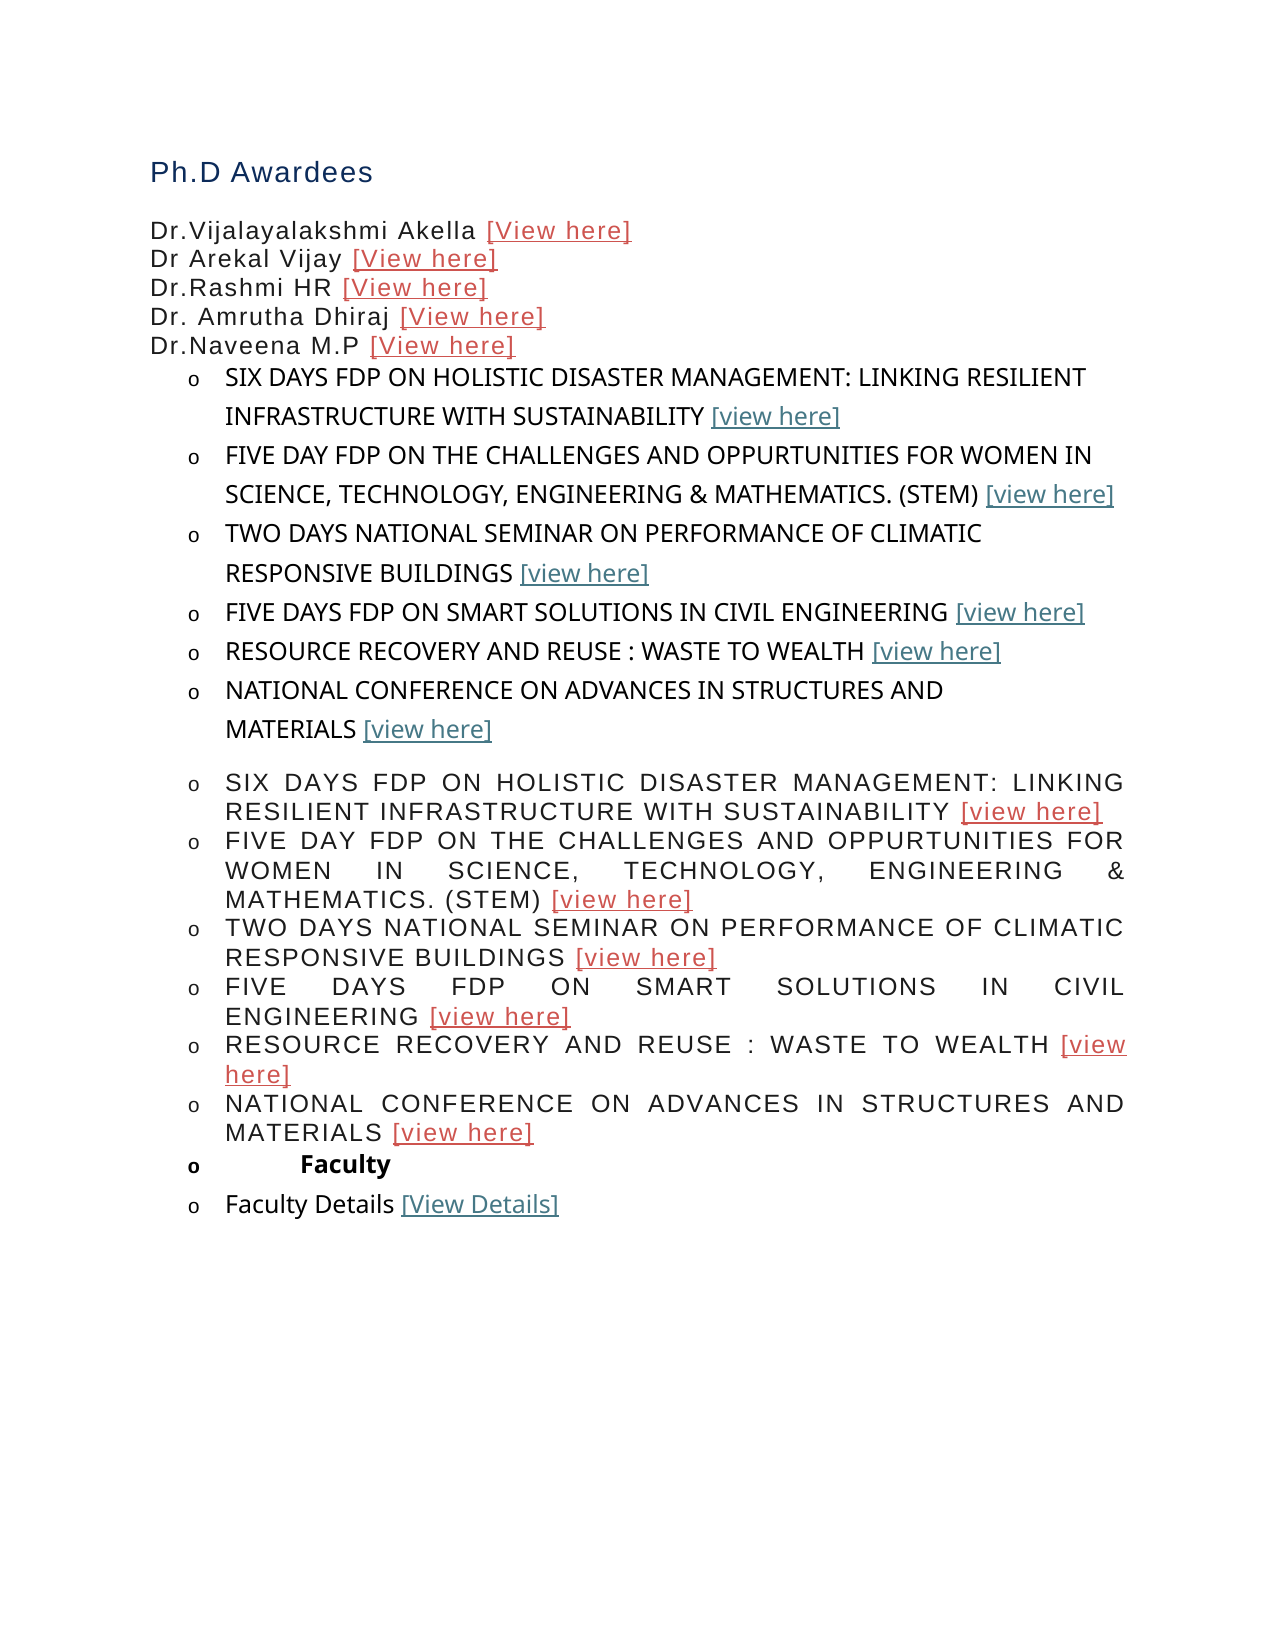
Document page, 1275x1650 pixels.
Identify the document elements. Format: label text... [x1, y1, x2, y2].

text Dr Arekal Vijay [View here] [150, 244, 1125, 273]
text Dr.Naveena M.P [View here] [150, 331, 1125, 359]
text Dr.Vijalayalakshmi Akella [View here] [150, 216, 1125, 244]
list TWO DAYS NATIONAL SEMINAR ON PERFORMANCE OF CLIMATIC RESPONSIVE BUILDINGS [view here] [187, 516, 1125, 589]
list NATIONAL CONFERENCE ON ADVANCES IN STRUCTURES AND MATERIALS [view here] [187, 1089, 1125, 1147]
list RESOURCE RECOVERY AND REUSE : WASTE TO WEALTH [view here] [187, 1030, 1125, 1089]
list SIX DAYS FDP ON HOLISTIC DISASTER MANAGEMENT: LINKING RESILIENT INFRASTRUCTURE WITH SUSTAINABILITY [view here] [187, 359, 1125, 433]
text Dr.Rashmi HR [View here] [150, 273, 1125, 302]
list SIX DAYS FDP ON HOLISTIC DISASTER MANAGEMENT: LINKING RESILIENT INFRASTRUCTURE WITH SUSTAINABILITY [view here] [187, 768, 1125, 826]
list TWO DAYS NATIONAL SEMINAR ON PERFORMANCE OF CLIMATIC RESPONSIVE BUILDINGS [view here] [187, 913, 1125, 972]
subtitle Ph.D Awardees [150, 150, 1125, 189]
list RESOURCE RECOVERY AND REUSE : WASTE TO WEALTH [view here] [187, 633, 1125, 668]
text Dr. Amrutha Dhiraj [View here] [150, 302, 1125, 331]
list Faculty Details [View Details] [187, 1186, 1125, 1220]
list FIVE DAY FDP ON THE CHALLENGES AND OPPURTUNITIES FOR WOMEN IN SCIENCE, TECHNOLOGY, ENGINEERING & MATHEMATICS. (STEM) [view here] [187, 438, 1125, 511]
list FIVE DAYS FDP ON SMART SOLUTIONS IN CIVIL ENGINEERING [view here] [187, 594, 1125, 628]
list NATIONAL CONFERENCE ON ADVANCES IN STRUCTURES AND MATERIALS [view here] [187, 673, 1125, 746]
list FIVE DAY FDP ON THE CHALLENGES AND OPPURTUNITIES FOR WOMEN IN SCIENCE, TECHNOLOGY, ENGINEERING & MATHEMATICS. (STEM) [view here] [187, 826, 1125, 913]
list FIVE DAYS FDP ON SMART SOLUTIONS IN CIVIL ENGINEERING [view here] [187, 972, 1125, 1030]
list Faculty [187, 1147, 1125, 1181]
